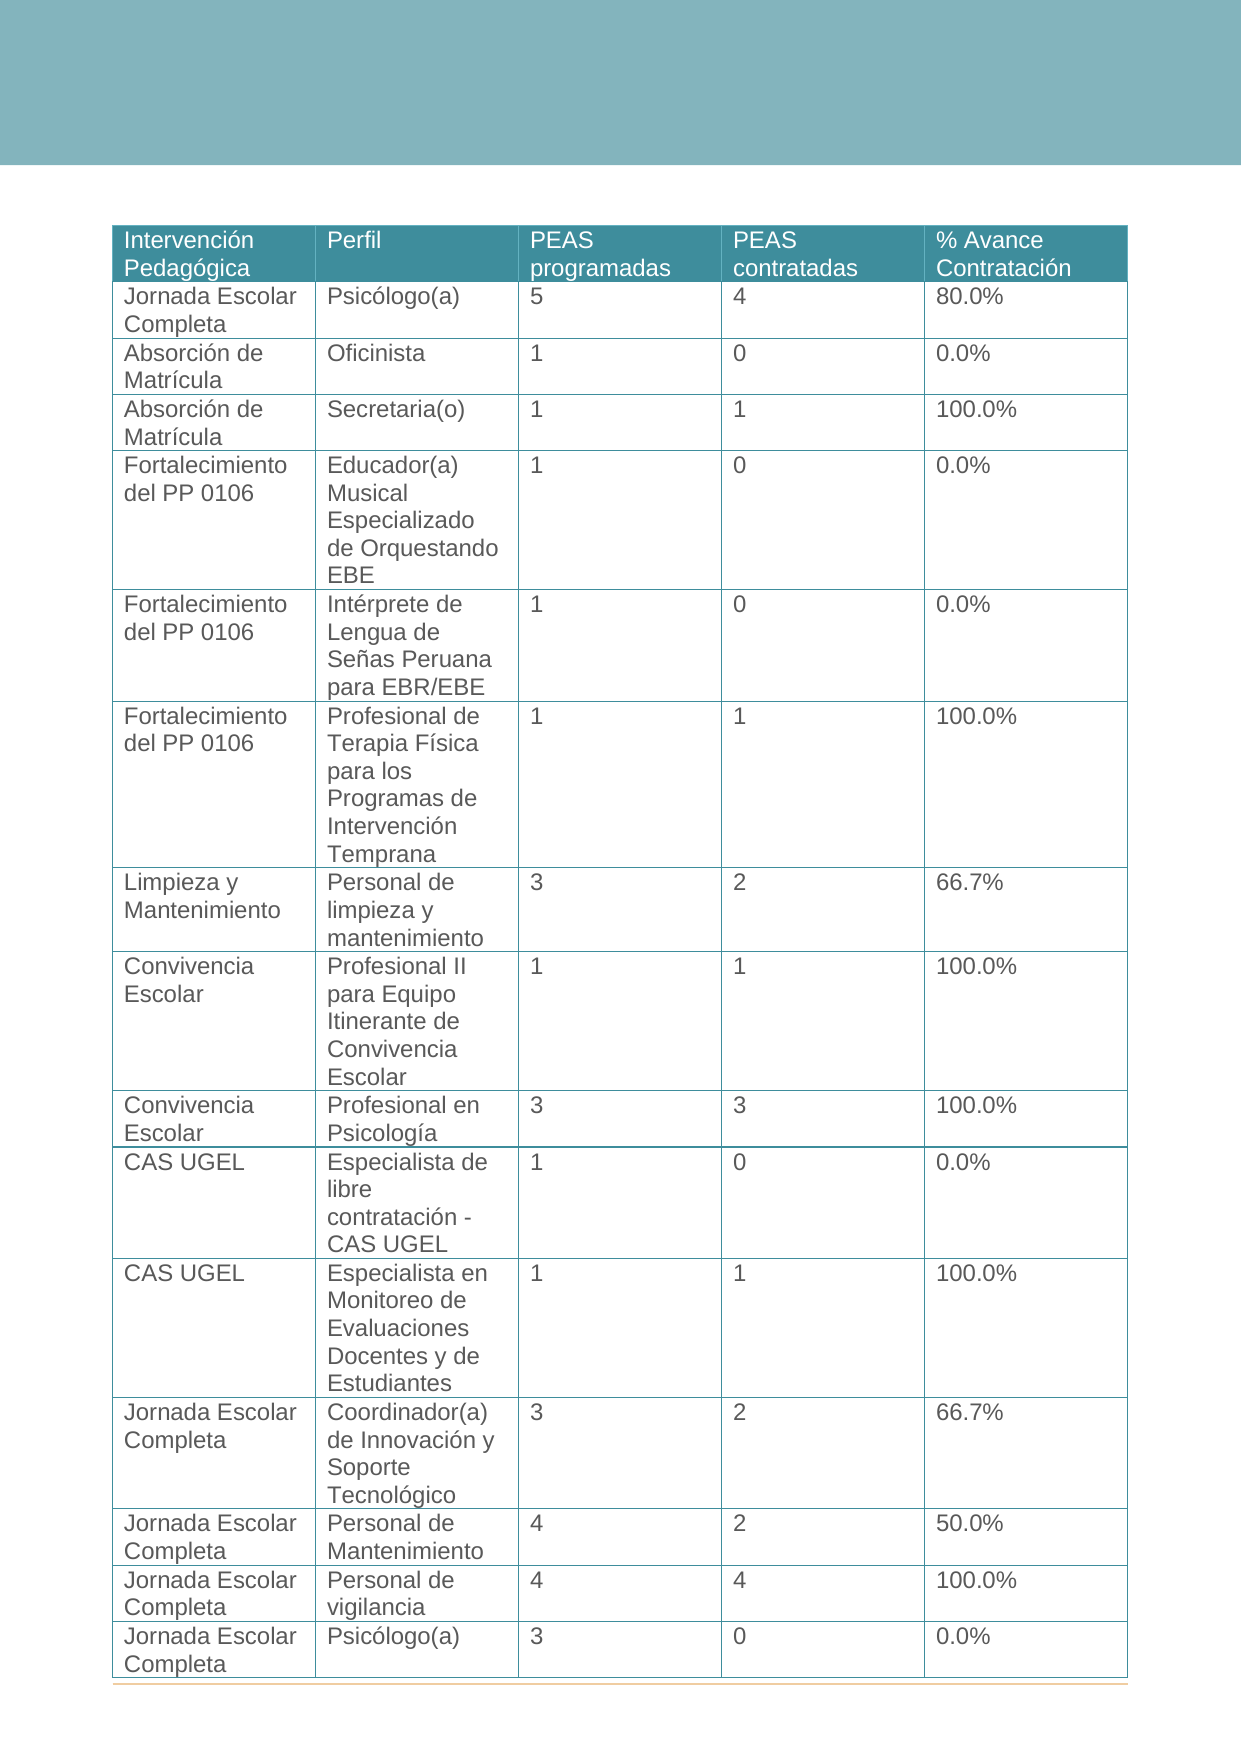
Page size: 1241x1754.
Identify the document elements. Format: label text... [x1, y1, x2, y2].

table_cell 3 [519, 1622, 721, 1677]
table_cell 0.0% [925, 339, 1127, 394]
table_cell 100.0% [925, 1091, 1127, 1146]
table_cell 1 [722, 702, 924, 867]
table_cell Intérprete de Lengua de Señas Peruana para EBR/EBE [316, 590, 518, 701]
table_cell 1 [519, 451, 721, 589]
table_cell Educador(a) Musical Especializado de Orquestando EBE [316, 451, 518, 589]
table_cell 2 [722, 1509, 924, 1564]
table_cell Convivencia Escolar [113, 952, 315, 1090]
table_cell Oficinista [316, 339, 518, 394]
table_cell CAS UGEL [113, 1259, 315, 1397]
table_cell Psicólogo(a) [316, 1622, 518, 1677]
table_cell 1 [722, 952, 924, 1090]
table_cell 0 [722, 1148, 924, 1258]
table_cell Especialista de libre contratación - CAS UGEL [316, 1148, 518, 1258]
table_cell 1 [519, 1259, 721, 1397]
table_cell 4 [519, 1509, 721, 1564]
table_cell 100.0% [925, 702, 1127, 867]
table_cell 50.0% [925, 1509, 1127, 1564]
table_cell 0.0% [925, 590, 1127, 701]
table_cell Convivencia Escolar [113, 1091, 315, 1146]
table_cell 5 [519, 282, 721, 337]
table_cell 3 [519, 1091, 721, 1146]
table_cell CAS UGEL [113, 1148, 315, 1258]
table_cell 66.7% [925, 868, 1127, 951]
table_header PEAS programadas [519, 226, 721, 281]
table_cell 66.7% [925, 1398, 1127, 1508]
table_cell Jornada Escolar Completa [113, 1622, 315, 1677]
table_header % Avance Contratación [925, 226, 1127, 281]
table_cell Personal de vigilancia [316, 1566, 518, 1621]
table_cell Limpieza y Mantenimiento [113, 868, 315, 951]
table_cell 0.0% [925, 1148, 1127, 1258]
table_cell Coordinador(a) de Innovación y Soporte Tecnológico [316, 1398, 518, 1508]
table_cell Profesional en Psicología [316, 1091, 518, 1146]
table_cell 1 [519, 1148, 721, 1258]
table_cell 0 [722, 339, 924, 394]
table_cell 4 [519, 1566, 721, 1621]
table_header Perfil [316, 226, 518, 281]
table_cell 1 [519, 590, 721, 701]
table_cell Fortalecimiento del PP 0106 [113, 590, 315, 701]
table_cell Jornada Escolar Completa [113, 1566, 315, 1621]
table_cell 3 [519, 1398, 721, 1508]
table_cell 3 [722, 1091, 924, 1146]
table_cell Especialista en Monitoreo de Evaluaciones Docentes y de Estudiantes [316, 1259, 518, 1397]
table_cell 4 [722, 1566, 924, 1621]
table_cell 100.0% [925, 952, 1127, 1090]
table_cell Fortalecimiento del PP 0106 [113, 702, 315, 867]
table_cell 0 [722, 1622, 924, 1677]
table_cell 100.0% [925, 1566, 1127, 1621]
table_cell Absorción de Matrícula [113, 395, 315, 450]
table_cell Jornada Escolar Completa [113, 1398, 315, 1508]
table_header PEAS contratadas [722, 226, 924, 281]
table_cell 100.0% [925, 395, 1127, 450]
table_cell Psicólogo(a) [316, 282, 518, 337]
table_cell 0 [722, 590, 924, 701]
table_cell 1 [519, 395, 721, 450]
table_cell 0 [722, 451, 924, 589]
table_cell 80.0% [925, 282, 1127, 337]
table_cell 3 [519, 868, 721, 951]
table_cell Profesional II para Equipo Itinerante de Convivencia Escolar [316, 952, 518, 1090]
table_cell Jornada Escolar Completa [113, 1509, 315, 1564]
table_cell 100.0% [925, 1259, 1127, 1397]
table_cell 2 [722, 868, 924, 951]
table_cell 0.0% [925, 451, 1127, 589]
table_cell 0.0% [925, 1622, 1127, 1677]
table_cell 2 [722, 1398, 924, 1508]
table_cell 1 [722, 1259, 924, 1397]
table_cell Profesional de Terapia Física para los Programas de Intervención Temprana [316, 702, 518, 867]
table_cell 1 [519, 339, 721, 394]
table_cell Personal de Mantenimiento [316, 1509, 518, 1564]
table_cell 1 [519, 952, 721, 1090]
table_cell 1 [722, 395, 924, 450]
table_cell Absorción de Matrícula [113, 339, 315, 394]
table_cell Fortalecimiento del PP 0106 [113, 451, 315, 589]
table_header Intervención Pedagógica [113, 226, 315, 281]
table_cell 4 [722, 282, 924, 337]
table_cell Personal de limpieza y mantenimiento [316, 868, 518, 951]
table_cell 1 [519, 702, 721, 867]
table_cell Secretaria(o) [316, 395, 518, 450]
table_cell Jornada Escolar Completa [113, 282, 315, 337]
